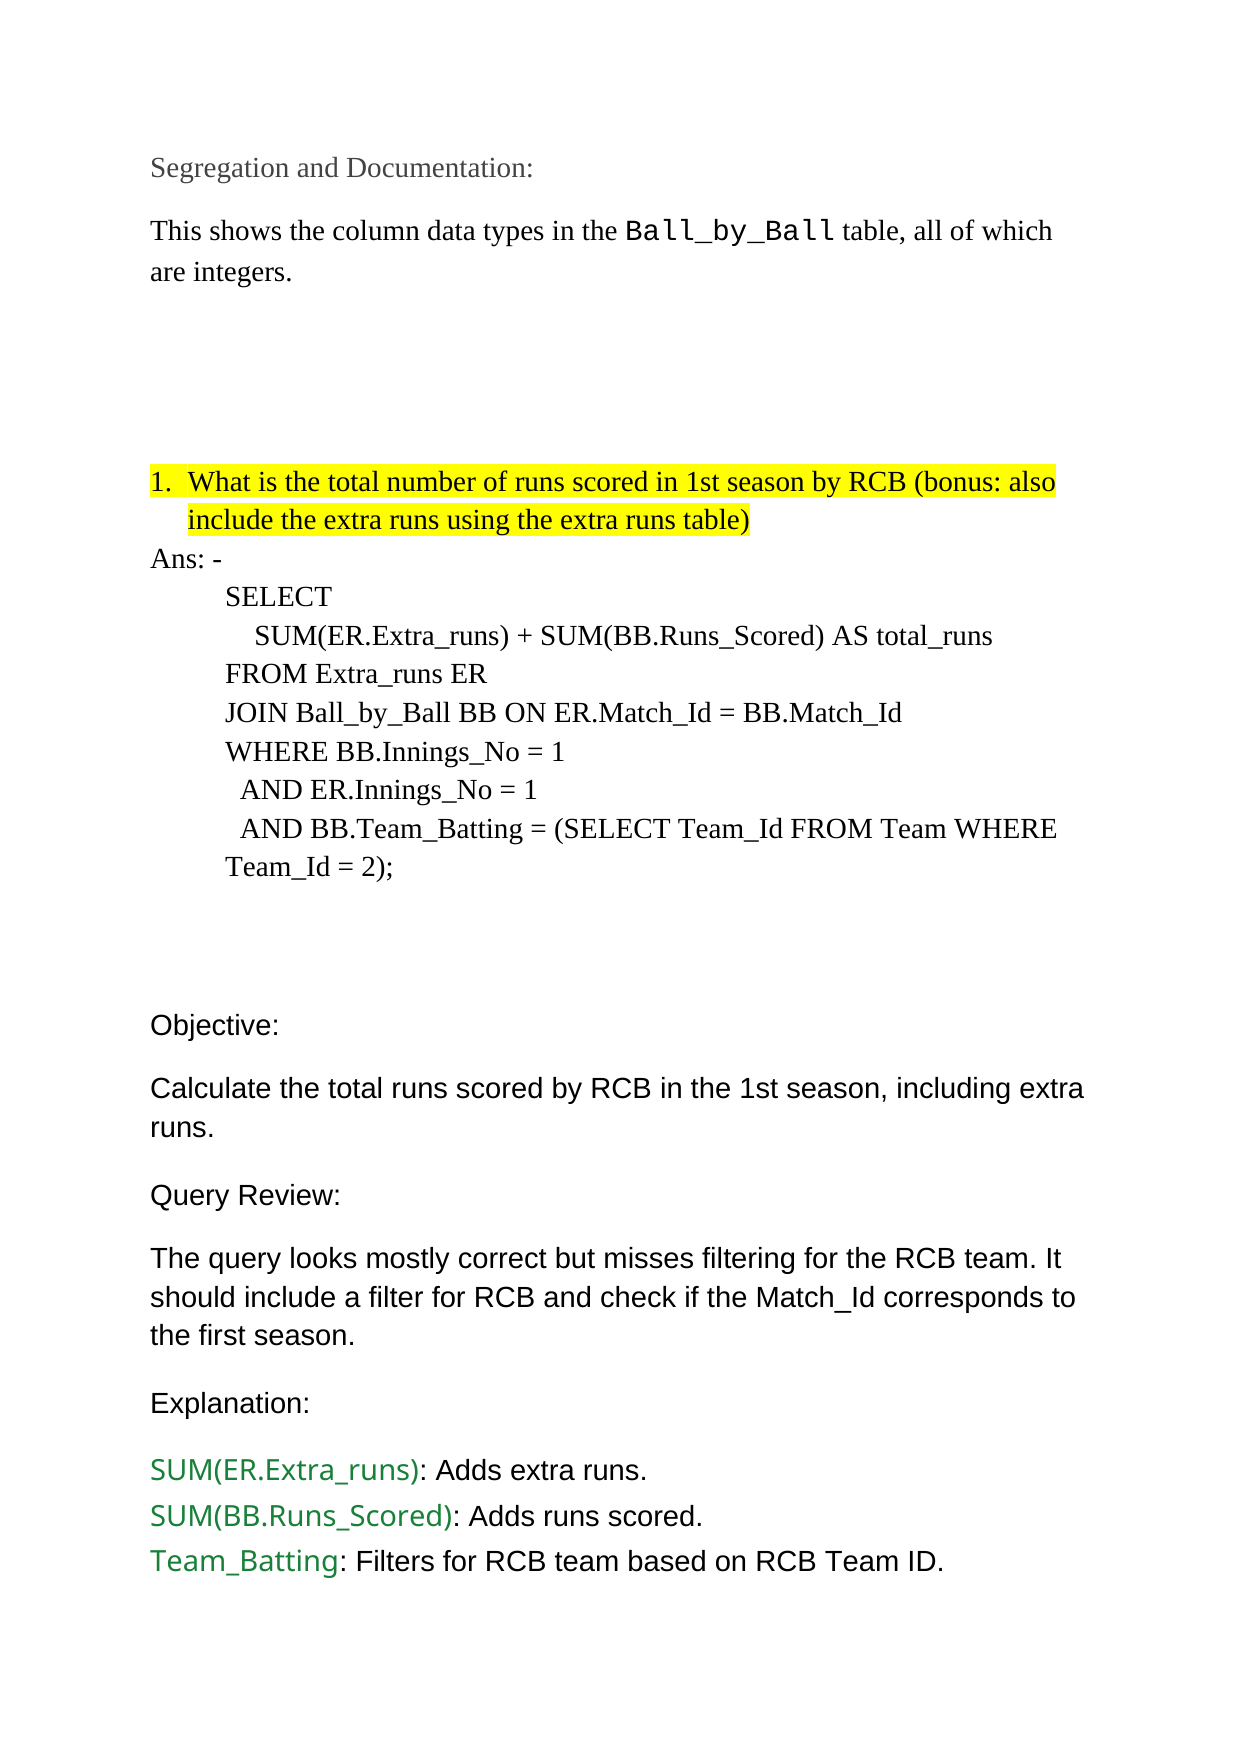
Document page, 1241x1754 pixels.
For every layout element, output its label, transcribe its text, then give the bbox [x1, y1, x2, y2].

text This shows the column data types in the Ball_by_Ball table, all of which are integers. [150, 213, 1090, 288]
text JOIN Ball_by_Ball BB ON ER.Match_Id = BB.Match_Id [225, 695, 1090, 729]
text Ans: - [150, 541, 1090, 574]
text WHERE BB.Innings_No = 1 [225, 734, 1090, 767]
text Team_Batting: Filters for RCB team based on RCB Team ID. [150, 1541, 1090, 1580]
subtitle Objective: [150, 1008, 1090, 1041]
text SUM(ER.Extra_runs): Adds extra runs. [150, 1449, 1090, 1489]
text AND ER.Innings_No = 1 [225, 772, 1090, 806]
text SELECT [225, 579, 1090, 613]
text SUM(BB.Runs_Scored): Adds runs scored. [150, 1495, 1090, 1535]
text FROM Extra_runs ER [225, 657, 1090, 690]
list What is the total number of runs scored in 1st season by RCB (bonus: also include the extra runs using the extra runs table) [150, 464, 1090, 536]
text SUM(ER.Extra_runs) + SUM(BB.Runs_Scored) AS total_runs [225, 618, 1090, 652]
text Calculate the total runs scored by RCB in the 1st season, including extra runs. [150, 1071, 1090, 1143]
text The query looks mostly correct but misses filtering for the RCB team. It should include a filter for RCB and check if the Match_Id corresponds to the first season. [150, 1241, 1090, 1352]
text AND BB.Team_Batting = (SELECT Team_Id FROM Team WHERE Team_Id = 2); [225, 811, 1090, 883]
subtitle Explanation: [150, 1386, 1090, 1419]
subtitle Query Review: [150, 1177, 1090, 1211]
subtitle Segregation and Documentation: [150, 150, 1090, 183]
